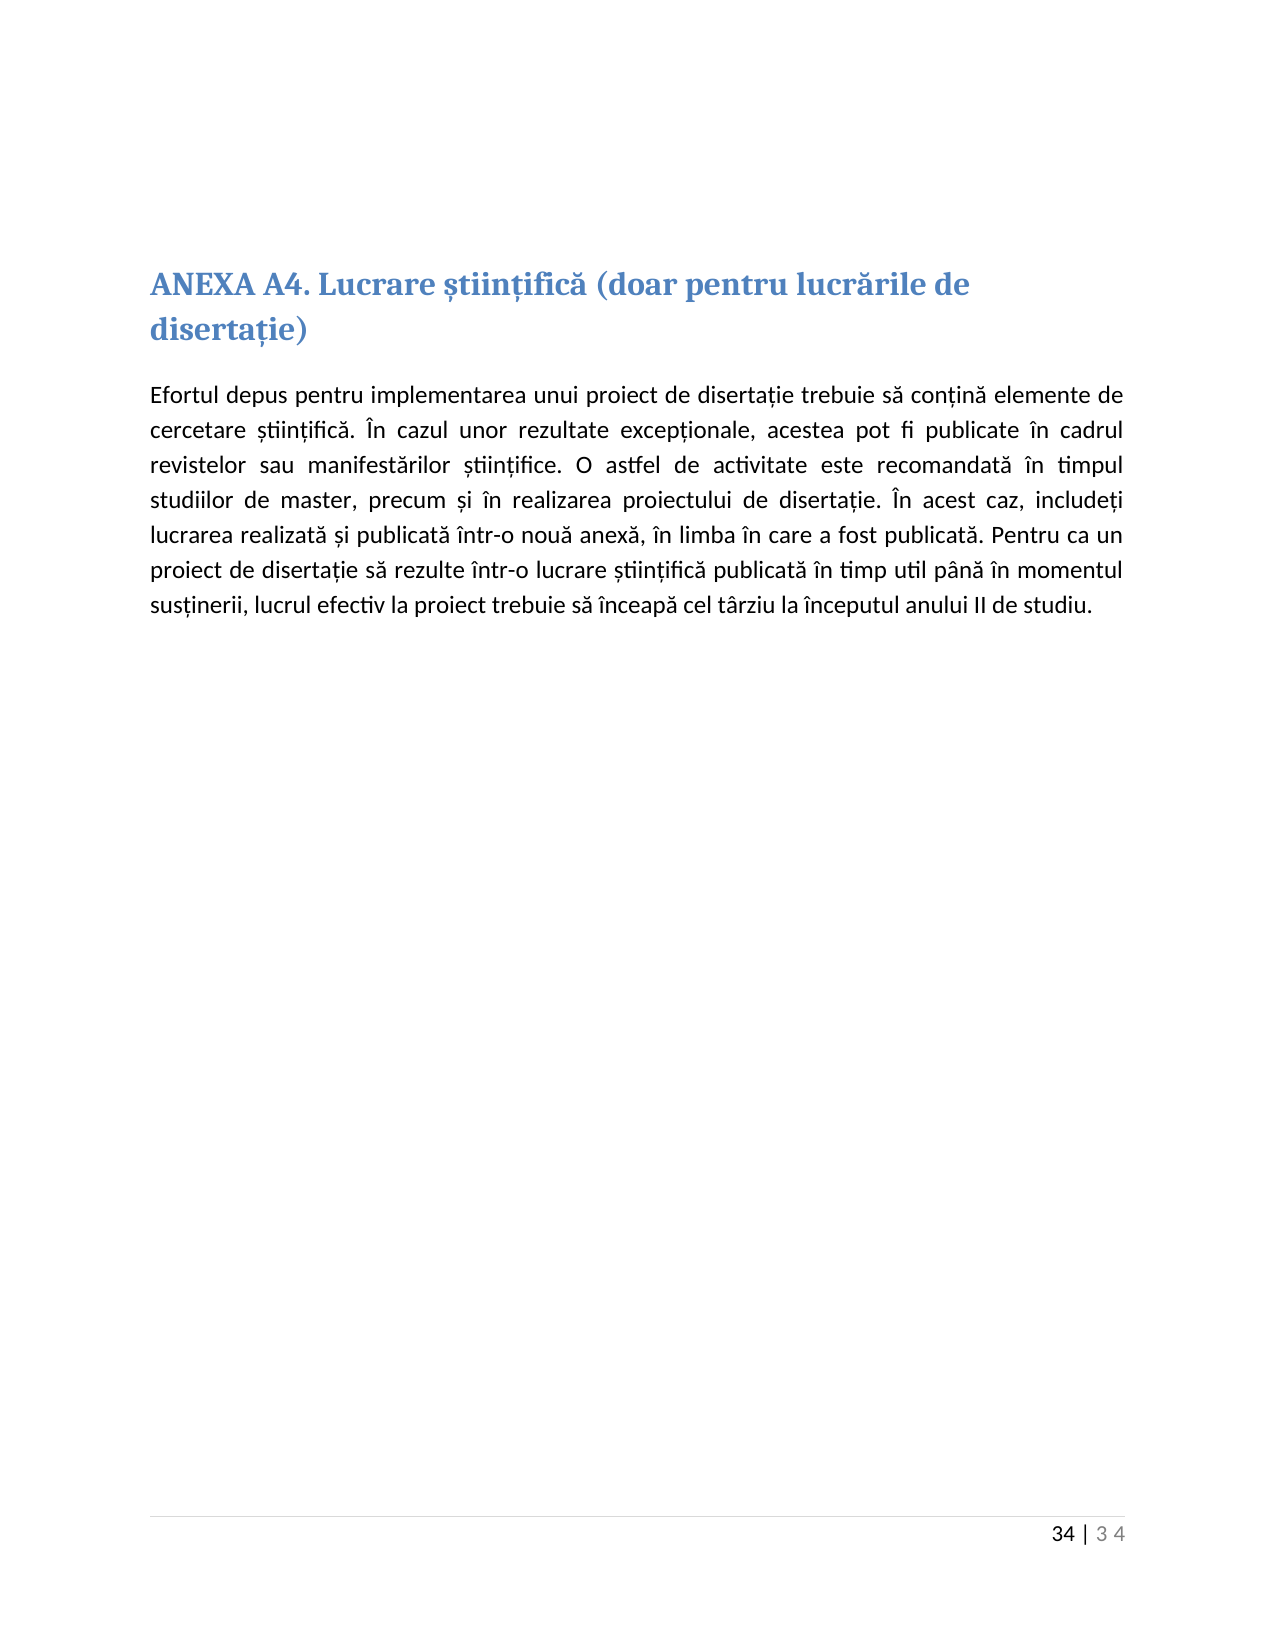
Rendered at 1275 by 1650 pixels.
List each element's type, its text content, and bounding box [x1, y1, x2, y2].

subtitle ANEXA A4. Lucrare științifică (doar pentru lucrările de disertație) [150, 266, 1125, 348]
text Efortul depus pentru implementarea unui proiect de disertație trebuie să conțină elemente de cercetare științifică. În cazul unor rezultate excepționale, acestea pot fi publicate în cadrul revistelor sau manifestărilor științifice. O astfel de activitate este recomandată în timpul studiilor de master, precum și în realizarea proiectului de disertație. În acest caz, includeți lucrarea realizată și publicată într-o nouă anexă, în limba în care a fost publicată. Pentru ca un proiect de disertație să rezulte într-o lucrare științifică publicată în timp util până în momentul susținerii, lucrul efectiv la proiect trebuie să înceapă cel târziu la începutul anului II de studiu. [150, 379, 1125, 619]
